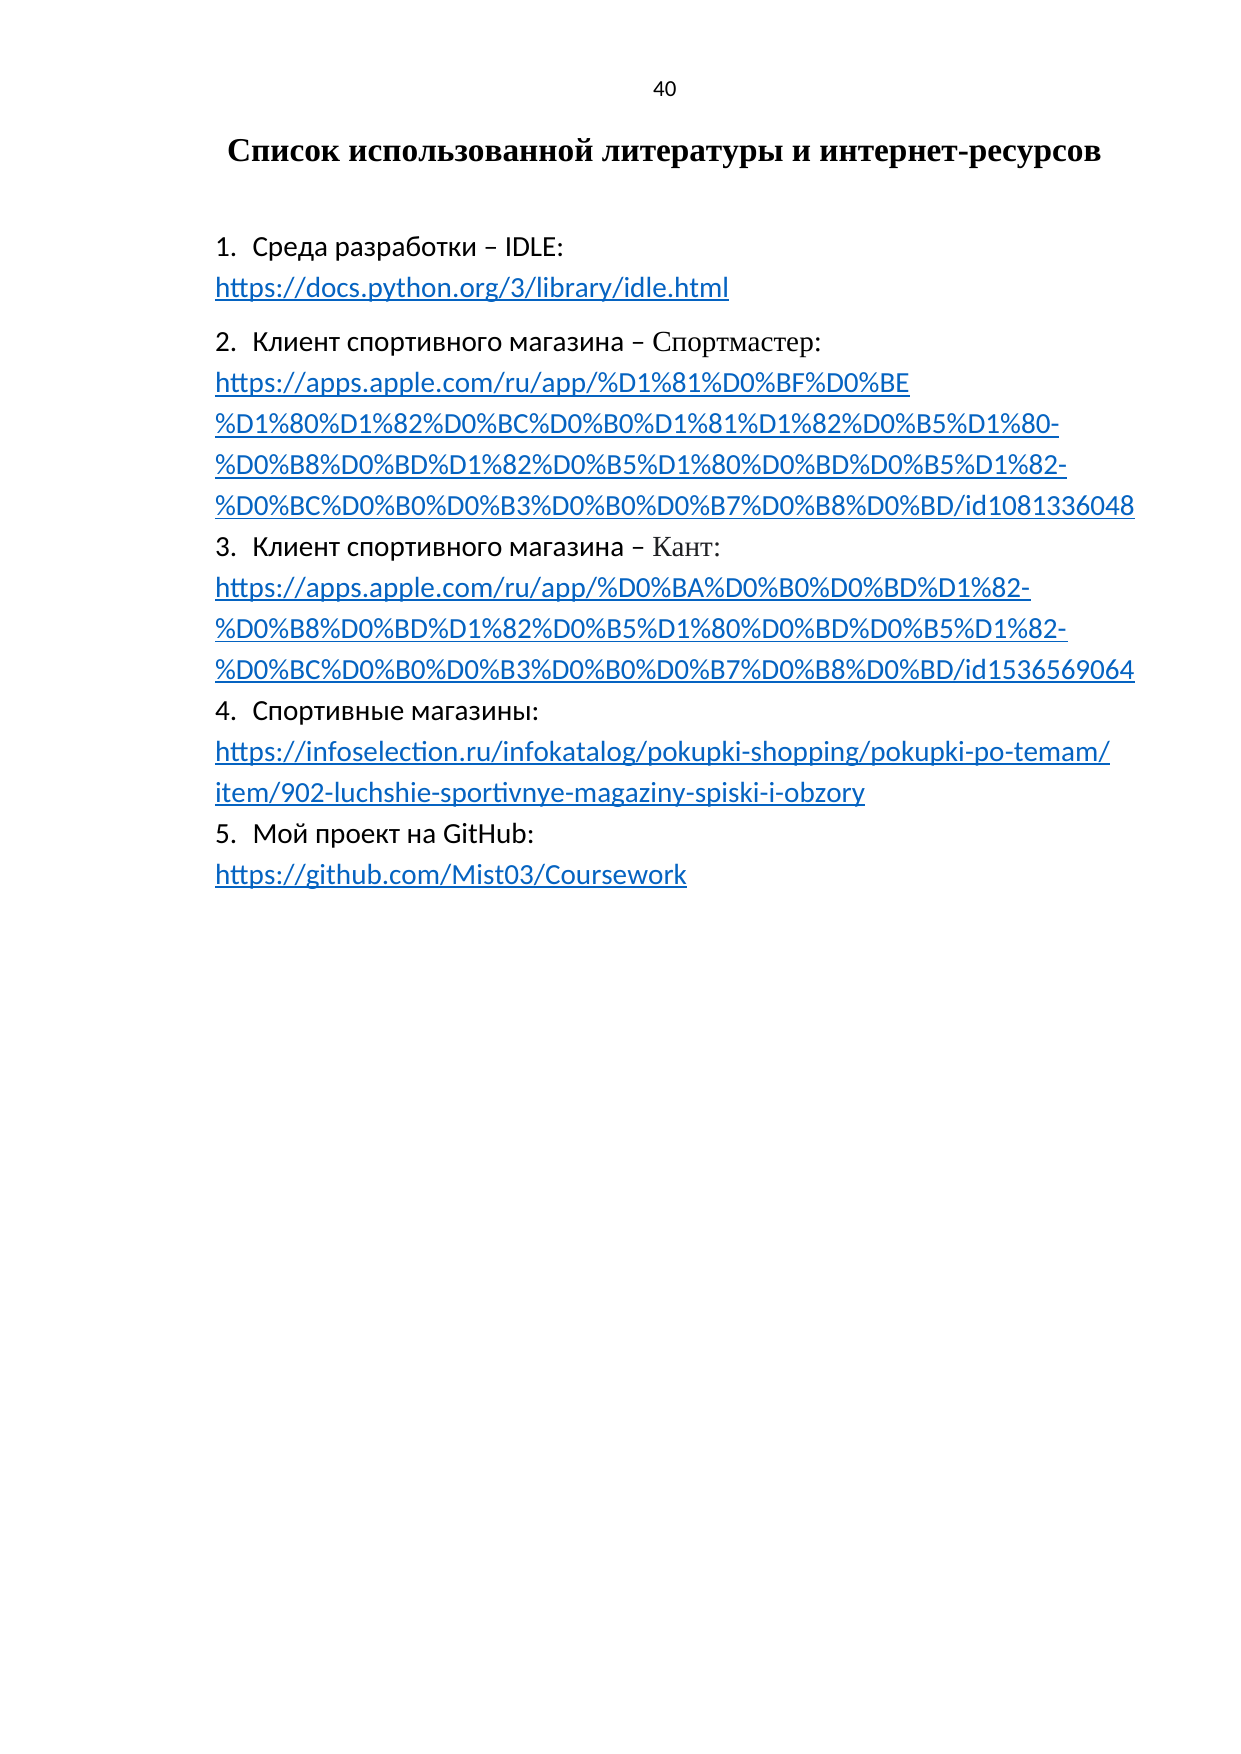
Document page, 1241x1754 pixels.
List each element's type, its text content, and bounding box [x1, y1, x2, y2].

list Мой проект на GitHub: [215, 815, 1152, 850]
text https://apps.apple.com/ru/app/%D1%81%D0%BF%D0%BE%D1%80%D1%82%D0%BC%D0%B0%D1%81%D1%82%D0%B5%D1%80-%D0%B8%D0%BD%D1%82%D0%B5%D1%80%D0%BD%D0%B5%D1%82-%D0%BC%D0%B0%D0%B3%D0%B0%D0%B7%D0%B8%D0%BD/id1081336048 [215, 364, 1152, 523]
list Клиент спортивного магазина – Спортмастер: [215, 323, 1152, 359]
text https://apps.apple.com/ru/app/%D0%BA%D0%B0%D0%BD%D1%82-%D0%B8%D0%BD%D1%82%D0%B5%D1%80%D0%BD%D0%B5%D1%82-%D0%BC%D0%B0%D0%B3%D0%B0%D0%B7%D0%B8%D0%BD/id1536569064 [215, 569, 1152, 687]
list Среда разработки – IDLE: [215, 228, 1152, 264]
text https://docs.python.org/3/library/idle.html [215, 269, 1152, 305]
list Клиент спортивного магазина – Кант: [215, 528, 1152, 564]
subtitle Список использованной литературы и интернет-ресурсов [177, 130, 1152, 168]
text https://infoselection.ru/infokatalog/pokupki-shopping/pokupki-po-temam/item/902-luchshie-sportivnye-magaziny-spiski-i-obzory [215, 733, 1152, 809]
list Спортивные магазины: [215, 692, 1152, 728]
text https://github.com/Mist03/Coursework [215, 856, 1152, 891]
